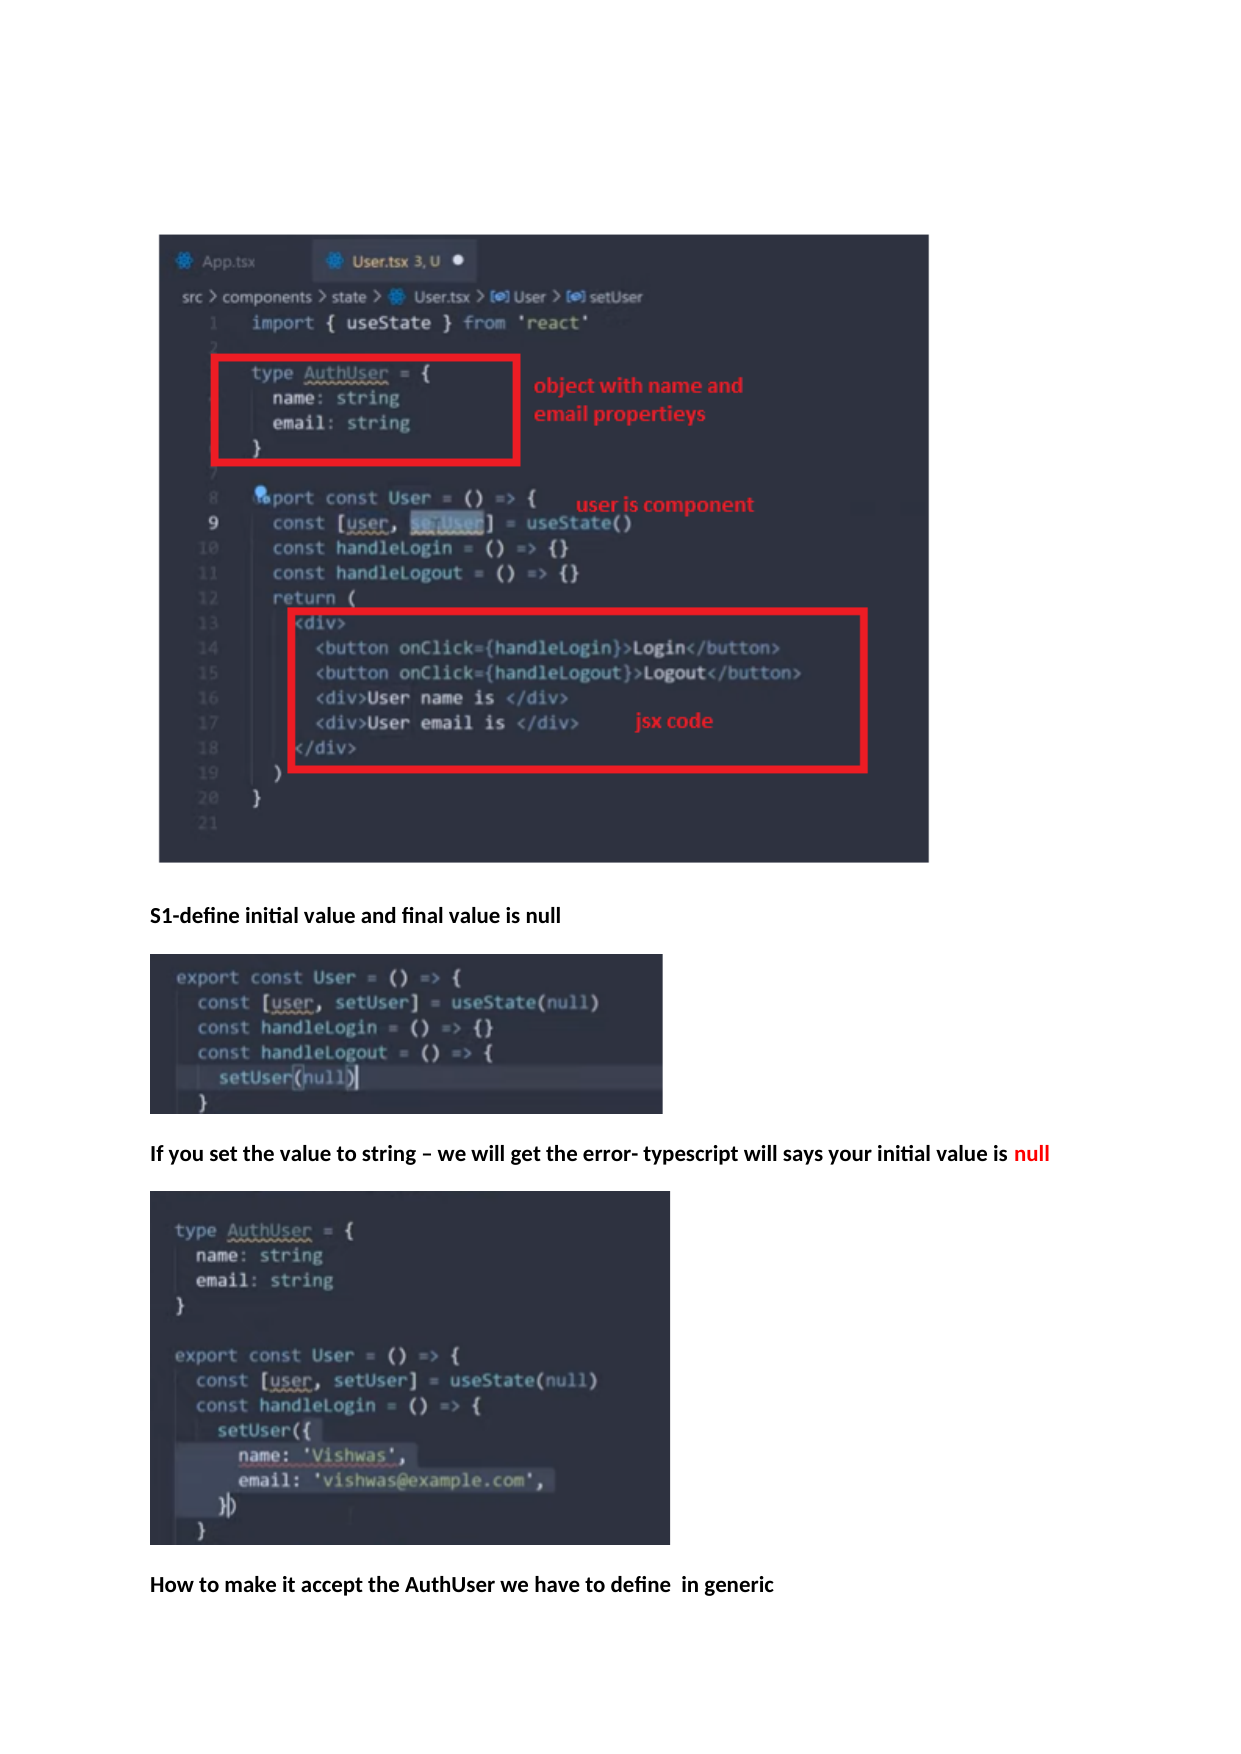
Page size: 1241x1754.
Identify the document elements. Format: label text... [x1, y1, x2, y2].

text If you set the value to string – we will get the error- typescript will says your initial value is null [150, 1139, 1090, 1167]
text How to make it accept the AuthUser we have to define in generic [150, 1570, 1090, 1598]
text S1-define initial value and final value is null [150, 901, 1090, 929]
picture [150, 203, 951, 877]
picture [150, 1191, 671, 1545]
picture [150, 954, 663, 1114]
